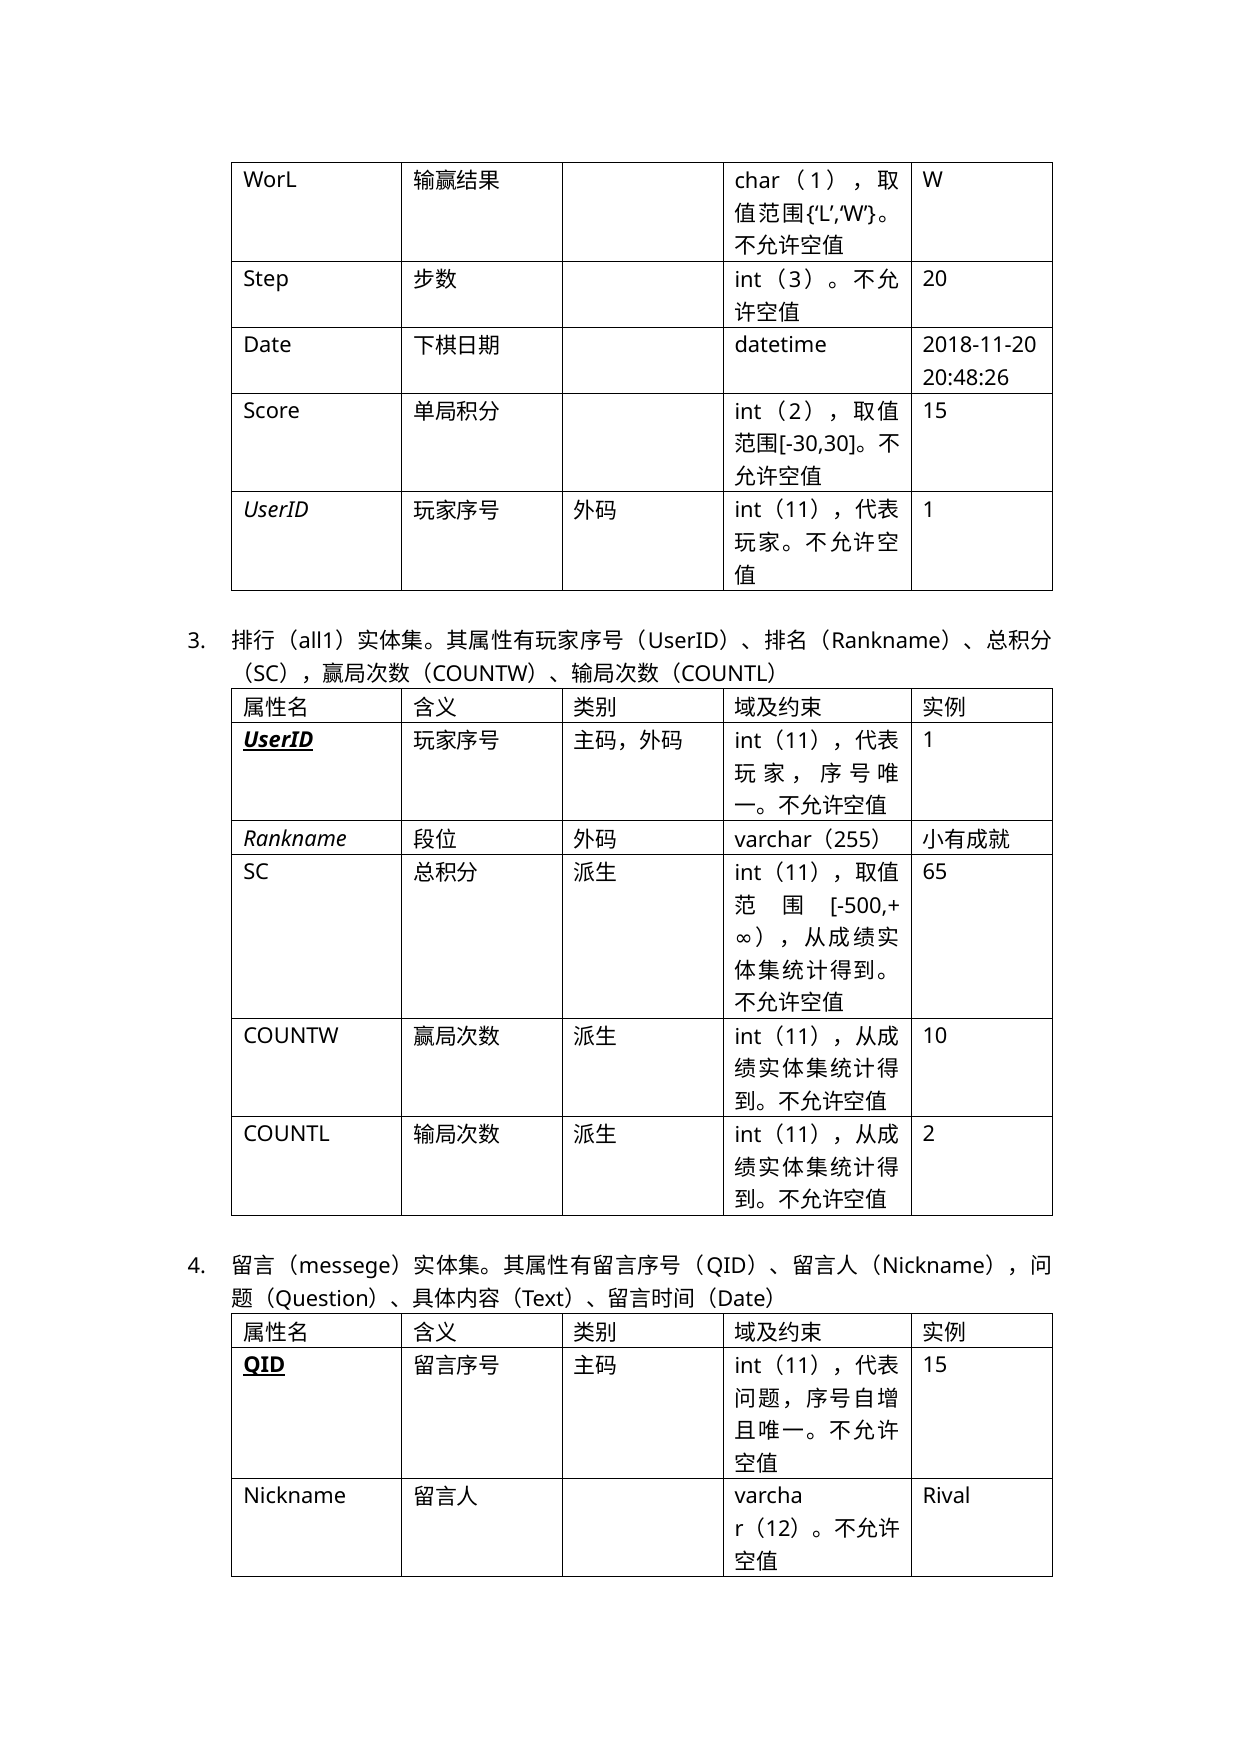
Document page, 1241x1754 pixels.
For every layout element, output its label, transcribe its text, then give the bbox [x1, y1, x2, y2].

table_cell Nickname [232, 1479, 401, 1576]
table_cell 派生 [563, 1117, 723, 1214]
table_cell 20 [912, 262, 1052, 327]
table_cell UserID [232, 492, 401, 590]
table_cell 段位 [402, 821, 562, 854]
table_header 含义 [402, 689, 562, 722]
table_cell Rankname [232, 821, 401, 854]
table_cell UserID [232, 723, 401, 820]
table_cell 1 [912, 492, 1052, 590]
table_header 属性名 [232, 689, 401, 722]
table_cell 小有成就 [912, 821, 1052, 854]
table_cell 主码 [563, 1348, 723, 1478]
table_header 类别 [563, 1314, 723, 1347]
table_cell 1 [912, 723, 1052, 820]
table_cell WorL [232, 163, 401, 261]
table_cell Rival [912, 1479, 1052, 1576]
table_cell 15 [912, 394, 1052, 491]
table_cell [563, 394, 723, 491]
table_cell W [912, 163, 1052, 261]
table_cell Step [232, 262, 401, 327]
table_cell 派生 [563, 855, 723, 1017]
table_cell 外码 [563, 492, 723, 590]
table_cell [563, 163, 723, 261]
table_cell 步数 [402, 262, 562, 327]
table_cell [563, 1479, 723, 1576]
table_cell 主码，外码 [563, 723, 723, 820]
table_cell int（3）。不允许空值 [724, 262, 911, 327]
table_header 实例 [912, 1314, 1052, 1347]
table_cell QID [232, 1348, 401, 1478]
table_cell SC [232, 855, 401, 1017]
table_header 类别 [563, 689, 723, 722]
table_cell 65 [912, 855, 1052, 1017]
table_cell 玩家序号 [402, 723, 562, 820]
table_cell int（11），取值范围[-500,+ ∞），从成绩实体集统计得到。不允许空值 [724, 855, 911, 1017]
table_cell 2 [912, 1117, 1052, 1214]
table_cell 15 [912, 1348, 1052, 1478]
table_cell 输局次数 [402, 1117, 562, 1214]
table_cell 输赢结果 [402, 163, 562, 261]
table_cell int（11），从成绩实体集统计得到。不允许空值 [724, 1117, 911, 1214]
table_cell 10 [912, 1019, 1052, 1116]
table_cell 单局积分 [402, 394, 562, 491]
table_cell int（11），代表玩家。不允许空值 [724, 492, 911, 590]
table_cell int（11），代表玩家，序号唯一。不允许空值 [724, 723, 911, 820]
table_cell 留言人 [402, 1479, 562, 1576]
table_cell datetime [724, 328, 911, 393]
table_cell 派生 [563, 1019, 723, 1116]
table_header 属性名 [232, 1314, 401, 1347]
table_cell [563, 328, 723, 393]
table_header 含义 [402, 1314, 562, 1347]
table_cell 赢局次数 [402, 1019, 562, 1116]
table_cell 下棋日期 [402, 328, 562, 393]
table_header 域及约束 [724, 1314, 911, 1347]
table_cell varchar（12）。不允许空值 [724, 1479, 911, 1576]
table_cell Score [232, 394, 401, 491]
table_cell COUNTL [232, 1117, 401, 1214]
table_cell 2018-11-20 20:48:26 [912, 328, 1052, 393]
table_cell 外码 [563, 821, 723, 854]
table_cell 玩家序号 [402, 492, 562, 590]
table_cell Date [232, 328, 401, 393]
table_cell 总积分 [402, 855, 562, 1017]
table_cell int（11），代表问题，序号自增且唯一。不允许空值 [724, 1348, 911, 1478]
list 排行（all1）实体集。其属性有玩家序号（UserID）、排名（Rankname）、总积分（SC），赢局次数（COUNTW）、输局次数（COUNTL） [187, 623, 1053, 688]
table_cell COUNTW [232, 1019, 401, 1116]
table_cell [563, 262, 723, 327]
table_header 域及约束 [724, 689, 911, 722]
table_cell char（1），取值范围{‘L’,‘W’}。不允许空值 [724, 163, 911, 261]
table_header 实例 [912, 689, 1052, 722]
table_cell varchar（255） [724, 821, 911, 854]
table_cell 留言序号 [402, 1348, 562, 1478]
list 留言（messege）实体集。其属性有留言序号（QID）、留言人（Nickname），问题（Question）、具体内容（Text）、留言时间（Date） [187, 1248, 1053, 1313]
table_cell int（2），取值范围[-30,30]。不允许空值 [724, 394, 911, 491]
table_cell int（11），从成绩实体集统计得到。不允许空值 [724, 1019, 911, 1116]
